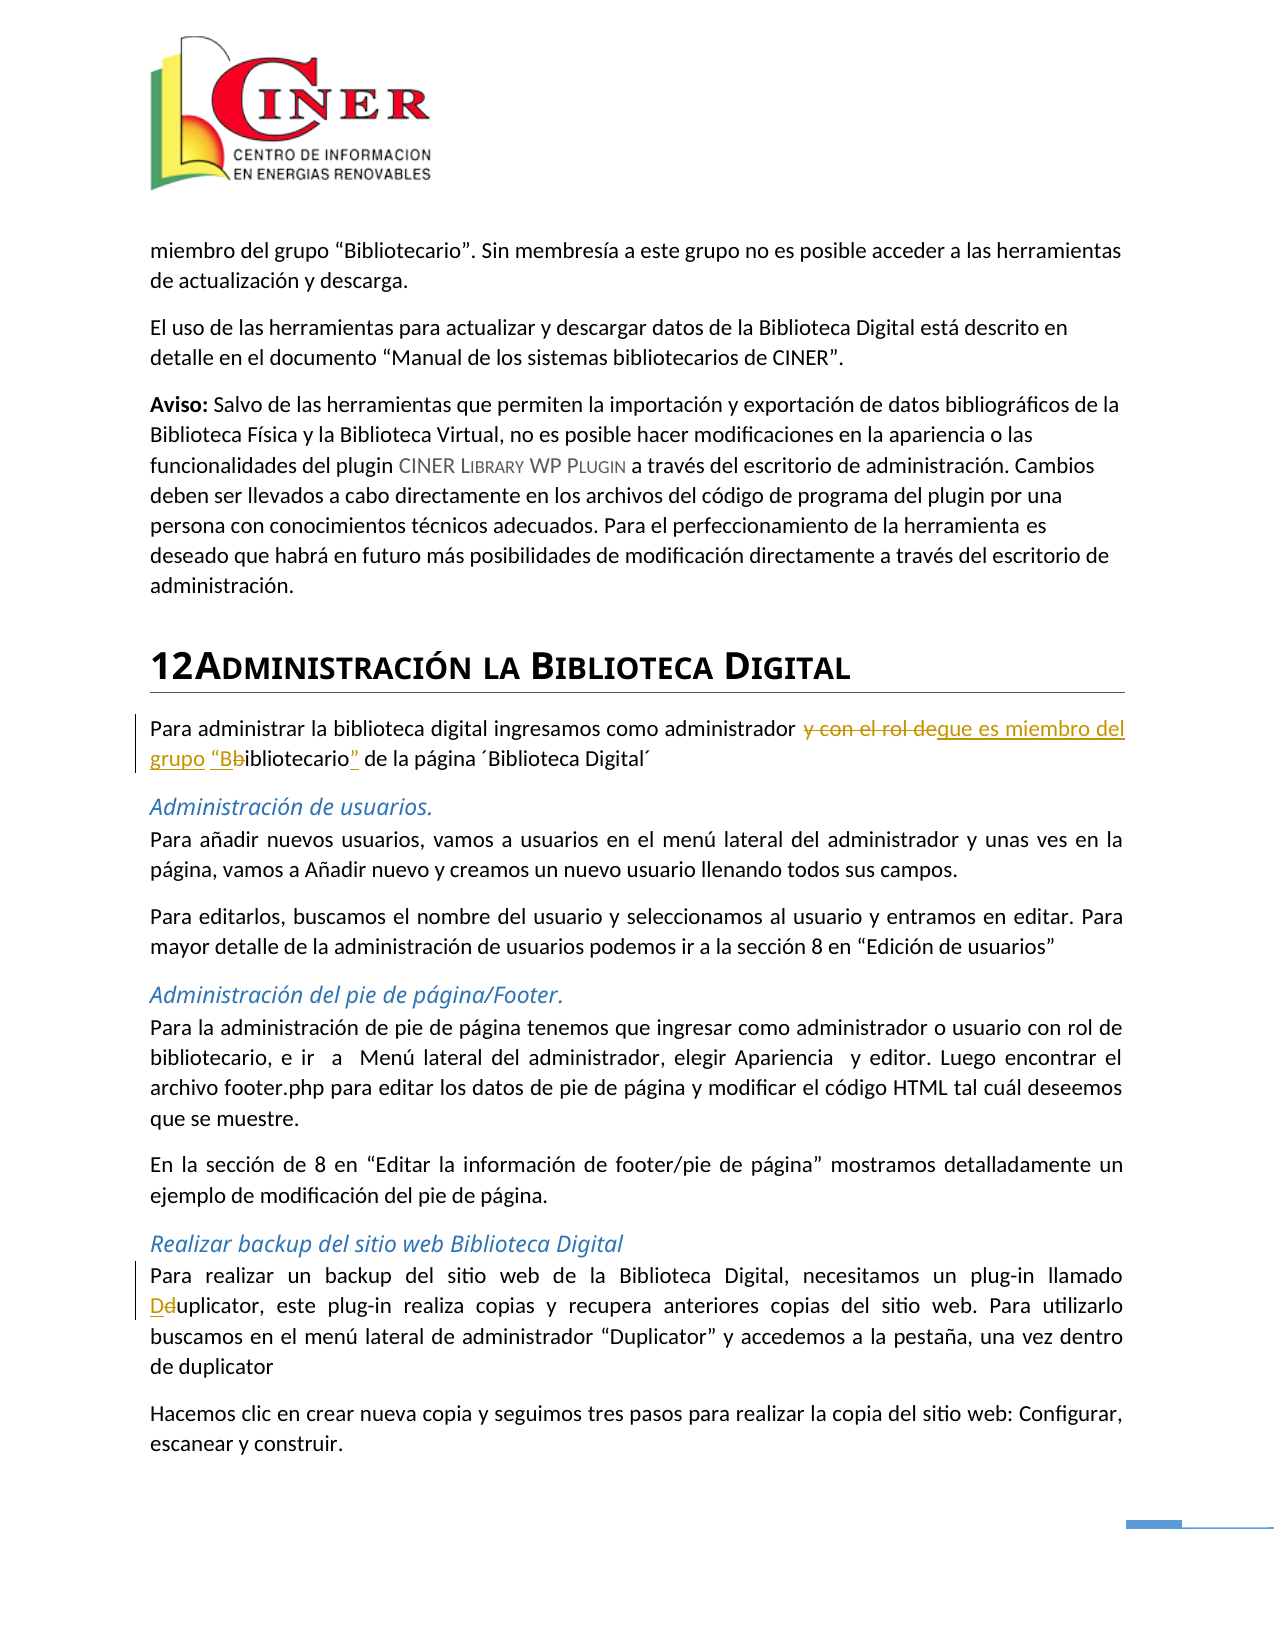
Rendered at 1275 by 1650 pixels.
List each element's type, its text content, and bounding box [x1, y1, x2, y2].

subtitle Administración de usuarios. [150, 791, 1125, 823]
text Para realizar un backup del sitio web de la Biblioteca Digital, necesitamos un plug-in llamado uplicator, este plug-in realiza copias y recupera anteriores copias del sitio web. Para utilizarlo buscamos en el menú lateral de administrador “Duplicator” y accedemos a la pestaña, una vez dentro de duplicator [150, 1261, 1125, 1380]
subtitle Administración del pie de página/Footer. [150, 979, 1125, 1011]
text Hacemos clic en crear nueva copia y seguimos tres pasos para realizar la copia del sitio web: Configurar, escanear y construir. [150, 1399, 1125, 1457]
subtitle Realizar backup del sitio web Biblioteca Digital [150, 1228, 1125, 1259]
text Aviso: Salvo de las herramientas que permiten la importación y exportación de datos bibliográficos de la Biblioteca Física y la Biblioteca Virtual, no es posible hacer modificaciones en la apariencia o las funcionalidades del plugin CINER Library WP Plugin a través del escritorio de administración. Cambios deben ser llevados a cabo directamente en los archivos del código de programa del plugin por una persona con conocimientos técnicos adecuados. Para el perfeccionamiento de la herramienta es deseado que habrá en futuro más posibilidades de modificación directamente a través del escritorio de administración. [150, 390, 1125, 600]
text Para la administración de pie de página tenemos que ingresar como administrador o usuario con rol de bibliotecario, e ir a Menú lateral del administrador, elegir Apariencia y editor. Luego encontrar el archivo footer.php para editar los datos de pie de página y modificar el código HTML tal cuál deseemos que se muestre. [150, 1013, 1125, 1132]
picture [150, 36, 432, 193]
text Para añadir nuevos usuarios, vamos a usuarios en el menú lateral del administrador y unas ves en la página, vamos a Añadir nuevo y creamos un nuevo usuario llenando todos sus campos. [150, 825, 1125, 883]
text Para administrar la biblioteca digital ingresamos como administrador ibliotecario de la página ´Biblioteca Digital´ [150, 714, 1125, 772]
text Para editarlos, buscamos el nombre del usuario y seleccionamos al usuario y entramos en editar. Para mayor detalle de la administración de usuarios podemos ir a la sección 8 en “Edición de usuarios” [150, 902, 1125, 960]
text Administración la Biblioteca Digital [150, 639, 1125, 692]
text El uso de las herramientas para actualizar y descargar datos de la Biblioteca Digital está descrito en detalle en el documento “Manual de los sistemas bibliotecarios de CINER”. [150, 313, 1125, 372]
text En la sección de 8 en “Editar la información de footer/pie de página” mostramos detalladamente un ejemplo de modificación del pie de página. [150, 1151, 1125, 1209]
